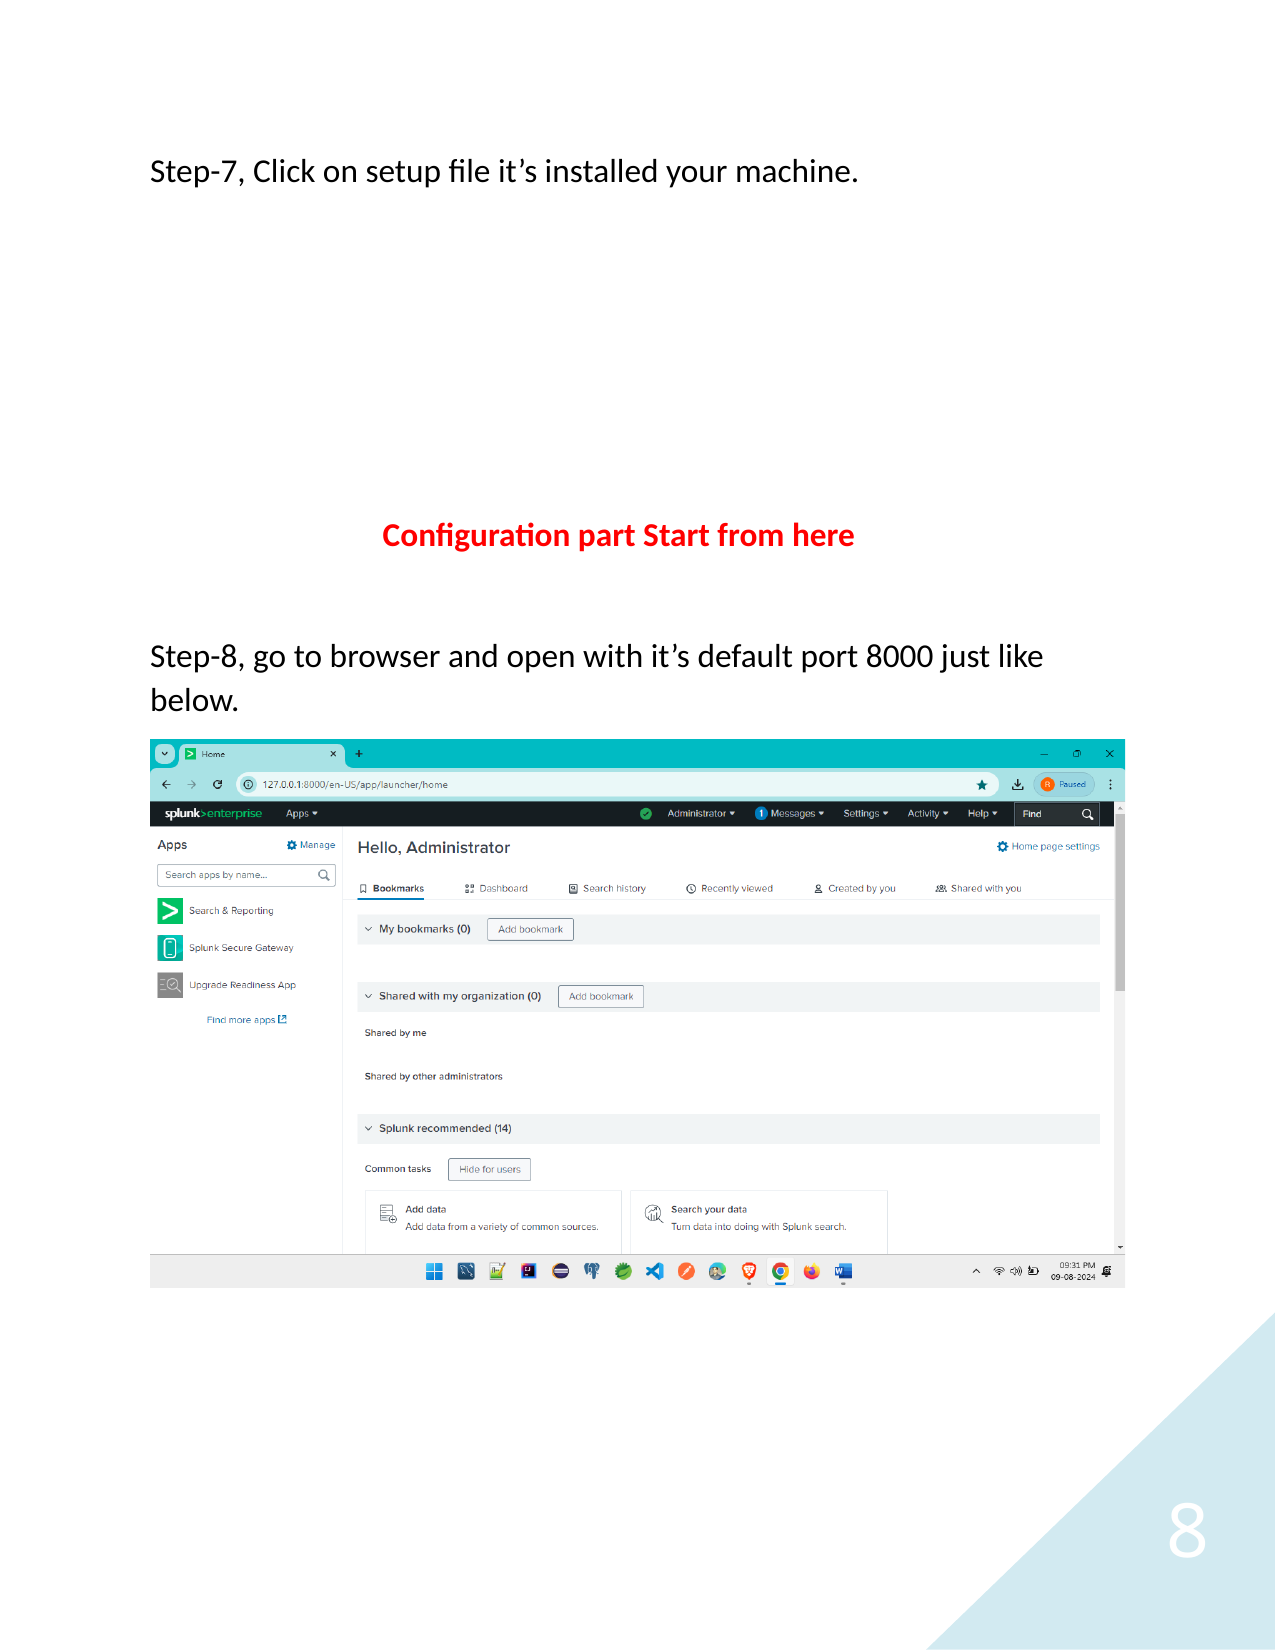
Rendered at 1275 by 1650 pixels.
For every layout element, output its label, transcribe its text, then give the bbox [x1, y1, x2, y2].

text Step-8, go to browser and open with it’s default port 8000 just like below. [150, 635, 1125, 720]
picture [150, 739, 1125, 1288]
text Configuration part Start from here [150, 514, 1125, 554]
text Step-7, Click on setup file it’s installed your machine. [150, 150, 1125, 191]
